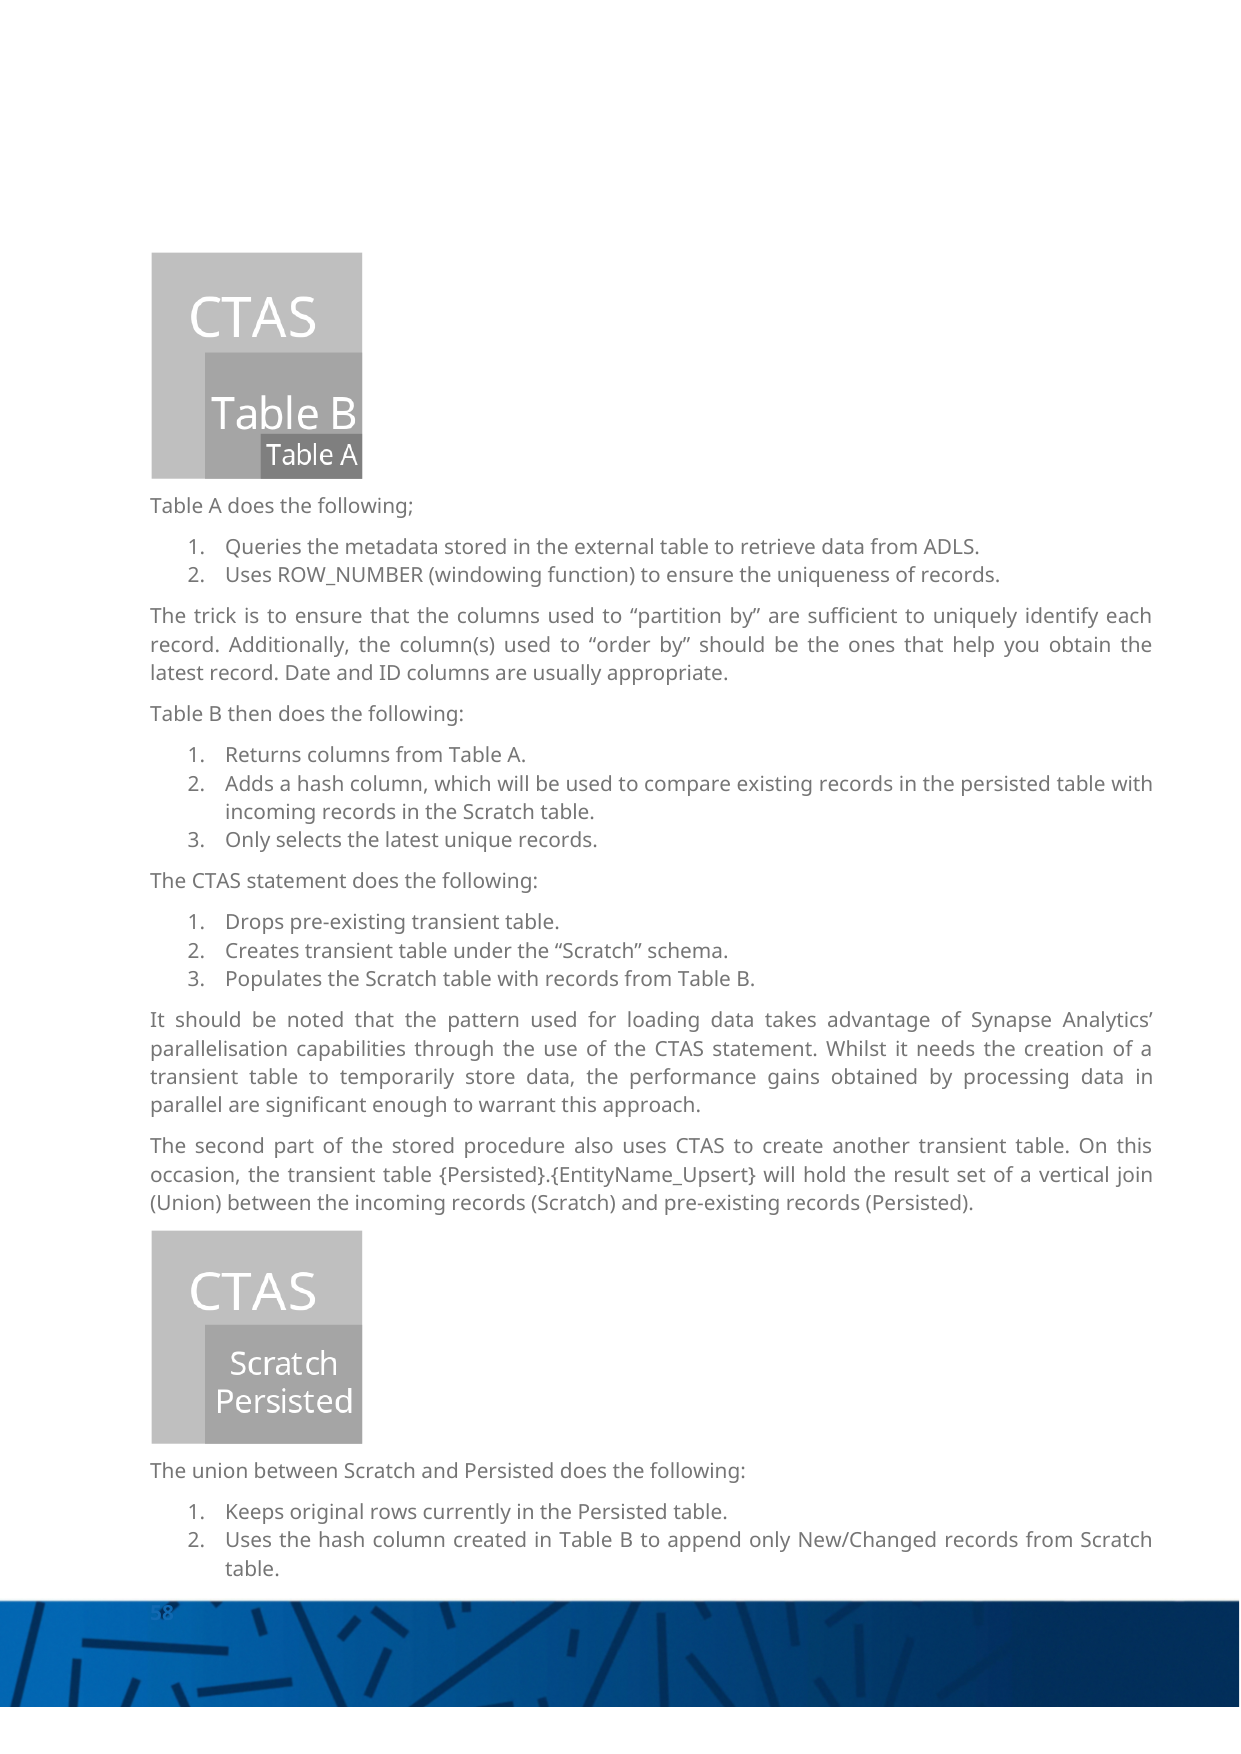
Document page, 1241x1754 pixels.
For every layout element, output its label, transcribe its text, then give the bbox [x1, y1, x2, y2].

text The trick is to ensure that the columns used to “partition by” are sufficient to uniquely identify each record. Additionally, the column(s) used to “order by” should be the ones that help you obtain the latest record. Date and ID columns are usually appropriate. [150, 601, 1155, 687]
list Queries the metadata stored in the external table to retrieve data from ADLS. [187, 532, 1155, 561]
text It should be noted that the pattern used for loading data takes advantage of Synapse Analytics’ parallelisation capabilities through the use of the CTAS statement. Whilst it needs the creation of a transient table to temporarily store data, the performance gains obtained by processing data in parallel are significant enough to warrant this approach. [150, 1005, 1155, 1119]
text The union between Scratch and Persisted does the following: [150, 1456, 1155, 1484]
list Uses the hash column created in Table B to append only New/Changed records from Scratch table. [187, 1525, 1155, 1582]
list Returns columns from Table A. [187, 740, 1155, 769]
text Table B then does the following: [150, 699, 1155, 728]
list Adds a hash column, which will be used to compare existing records in the persisted table with incoming records in the Scratch table. [187, 769, 1155, 826]
list Drops pre-existing transient table. [187, 907, 1155, 936]
text Table A does the following; [150, 491, 1155, 519]
picture [0, 1598, 1240, 1707]
list Populates the Scratch table with records from Table B. [187, 964, 1155, 993]
list Only selects the latest unique records. [187, 826, 1155, 854]
text The second part of the stored procedure also uses CTAS to create another transient table. On this occasion, the transient table {Persisted}.{EntityName_Upsert} will hold the result set of a vertical join (Union) between the incoming records (Scratch) and pre-existing records (Persisted). [150, 1131, 1155, 1217]
list Keeps original rows currently in the Persisted table. [187, 1497, 1155, 1525]
text The CTAS statement does the following: [150, 866, 1155, 895]
list Uses ROW_NUMBER (windowing function) to ensure the uniqueness of records. [187, 561, 1155, 589]
list Creates transient table under the “Scratch” schema. [187, 936, 1155, 964]
